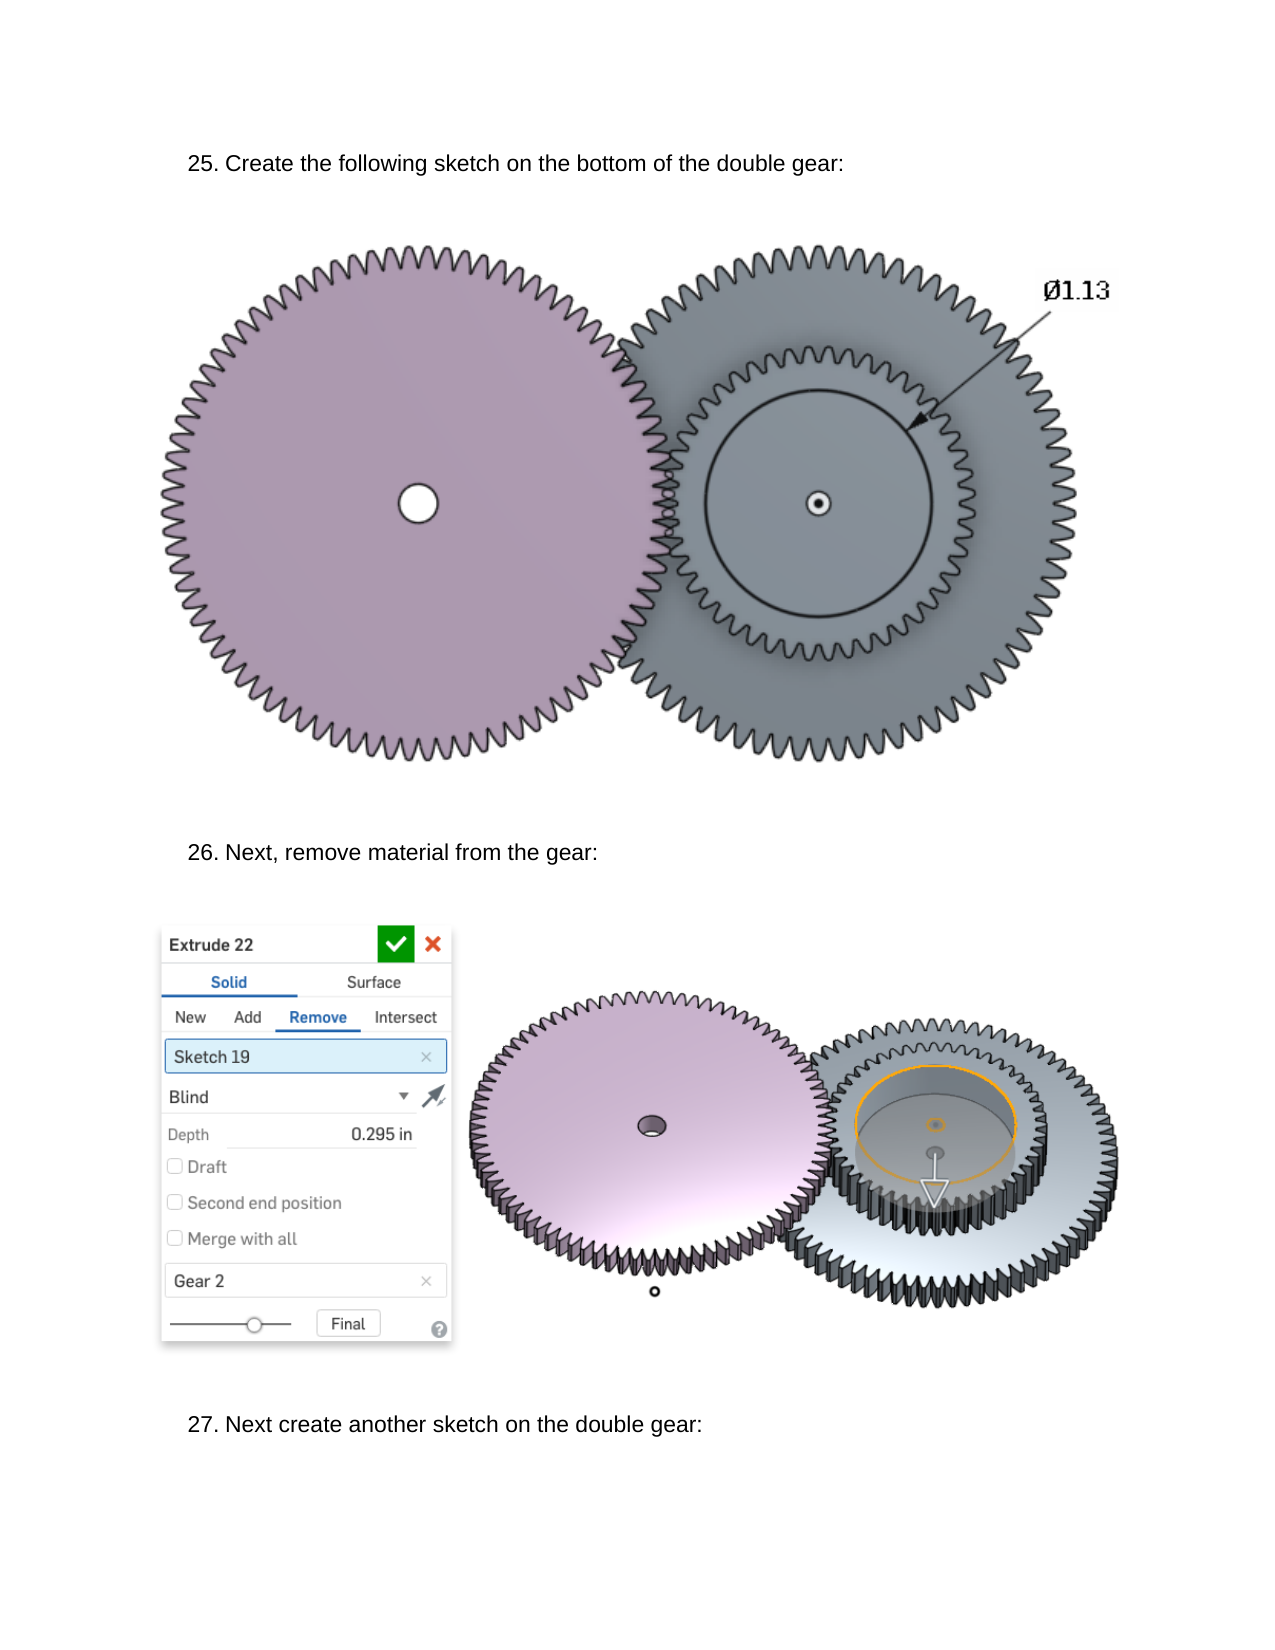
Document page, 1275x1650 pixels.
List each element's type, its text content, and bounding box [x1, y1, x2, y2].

list Next create another sketch on the double gear: [187, 1411, 1125, 1437]
picture [150, 918, 1125, 1358]
picture [150, 229, 1125, 786]
list Next, remove material from the gear: [187, 839, 1125, 865]
list Create the following sketch on the bottom of the double gear: [187, 150, 1125, 176]
